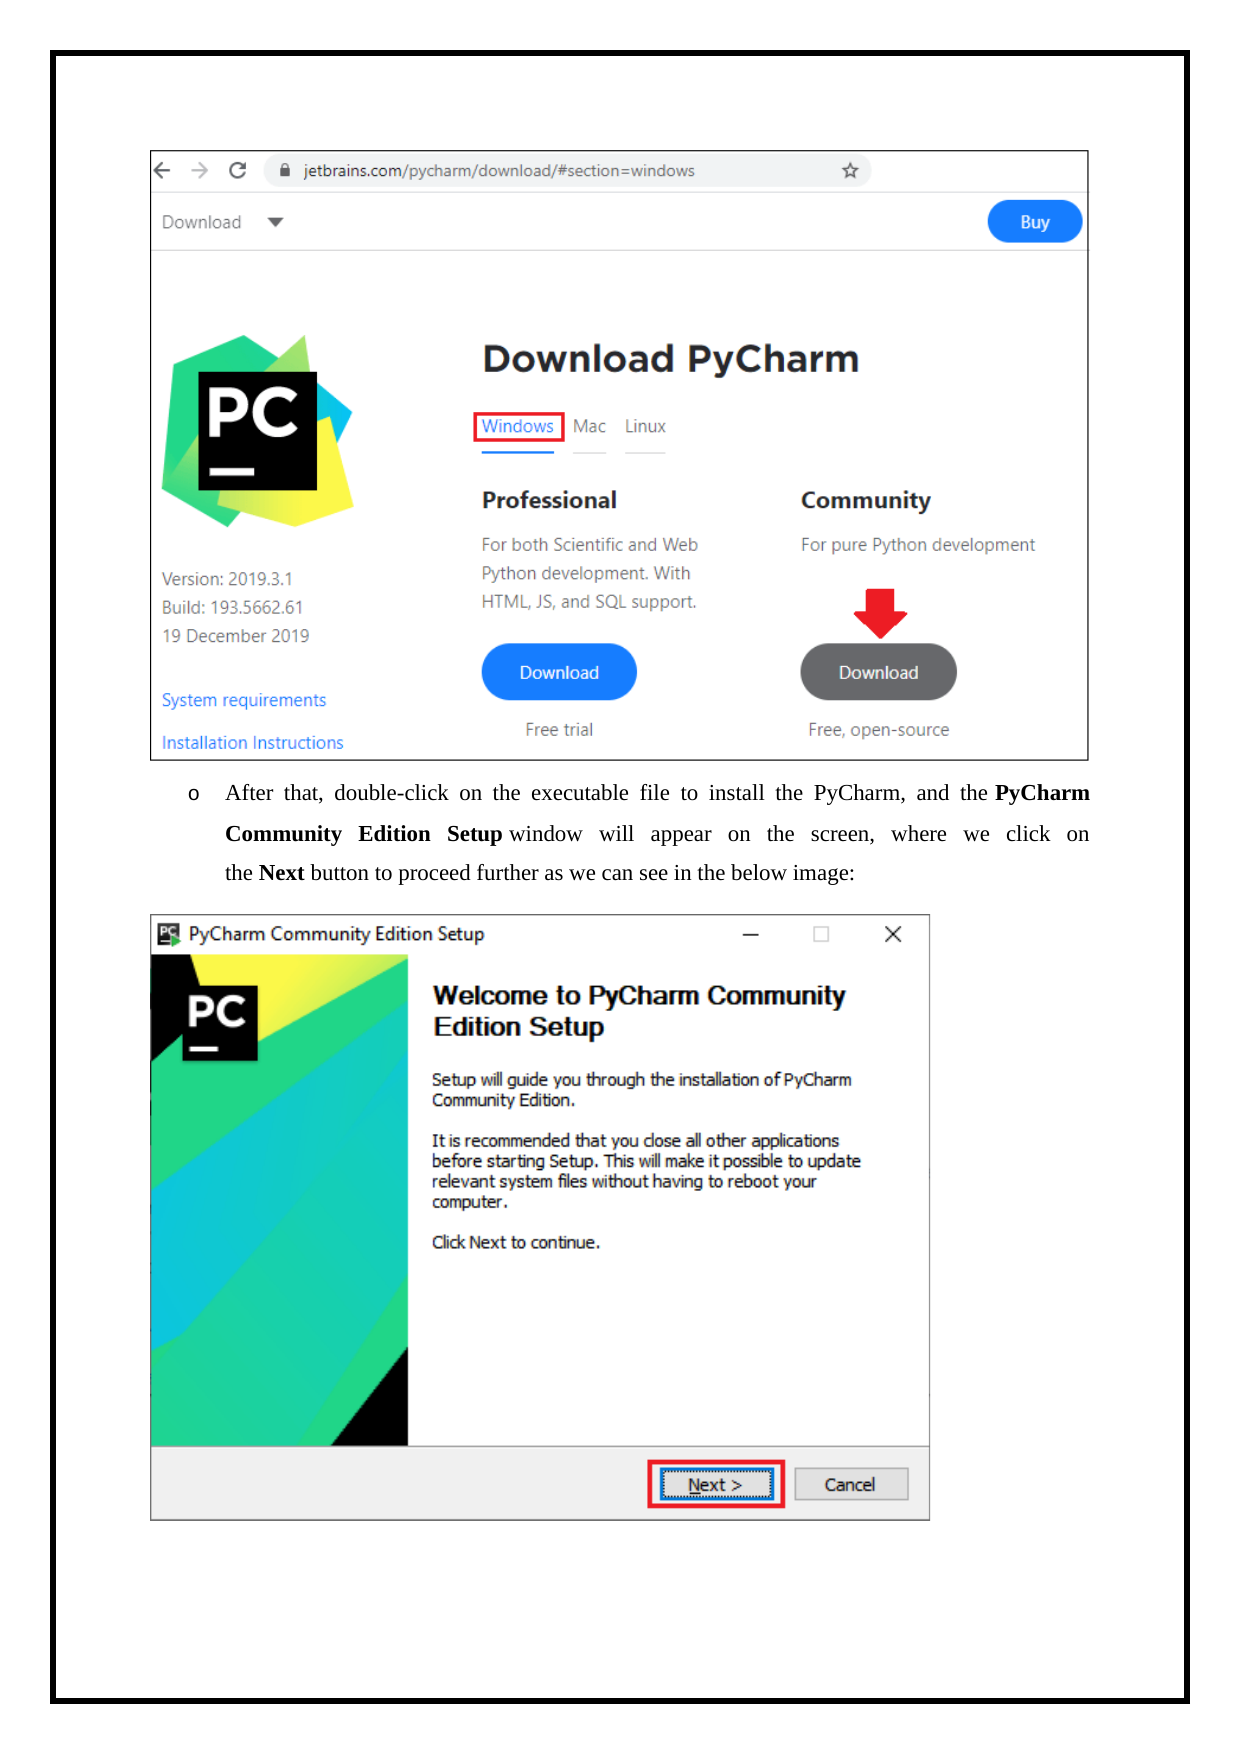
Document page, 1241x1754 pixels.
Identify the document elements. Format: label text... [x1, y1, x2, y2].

list After that, double-click on the executable file to install the PyCharm, and the PyCharm Community Edition Setup window will appear on the screen, where we click on the Next button to proceed further as we can see in the below image: [187, 768, 1090, 885]
picture [150, 150, 1091, 762]
picture [150, 914, 931, 1521]
